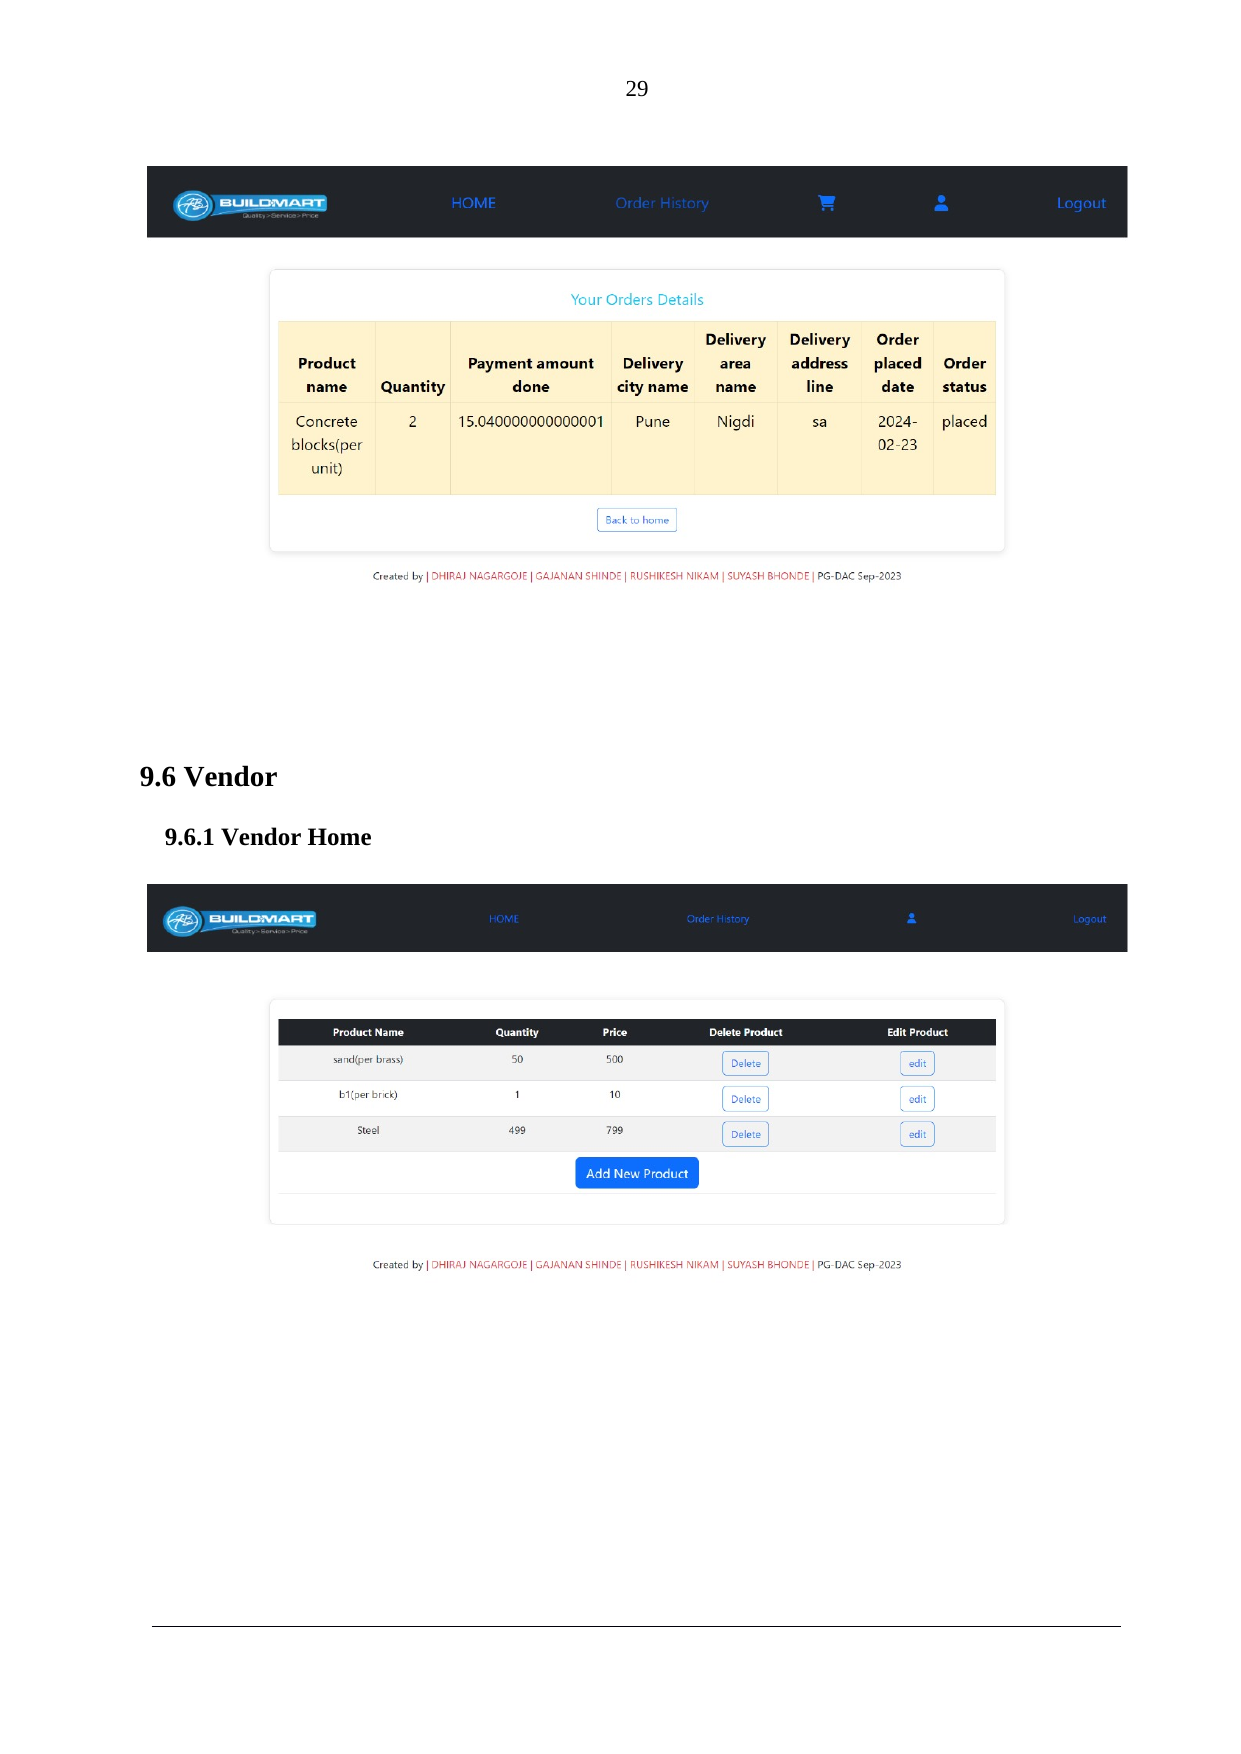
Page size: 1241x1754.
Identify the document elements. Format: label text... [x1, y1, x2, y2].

picture [139, 884, 1134, 1444]
text 9.6.1 Vendor Home [139, 822, 1134, 851]
picture [139, 166, 1134, 726]
text 9.6 Vendor [139, 759, 1134, 792]
